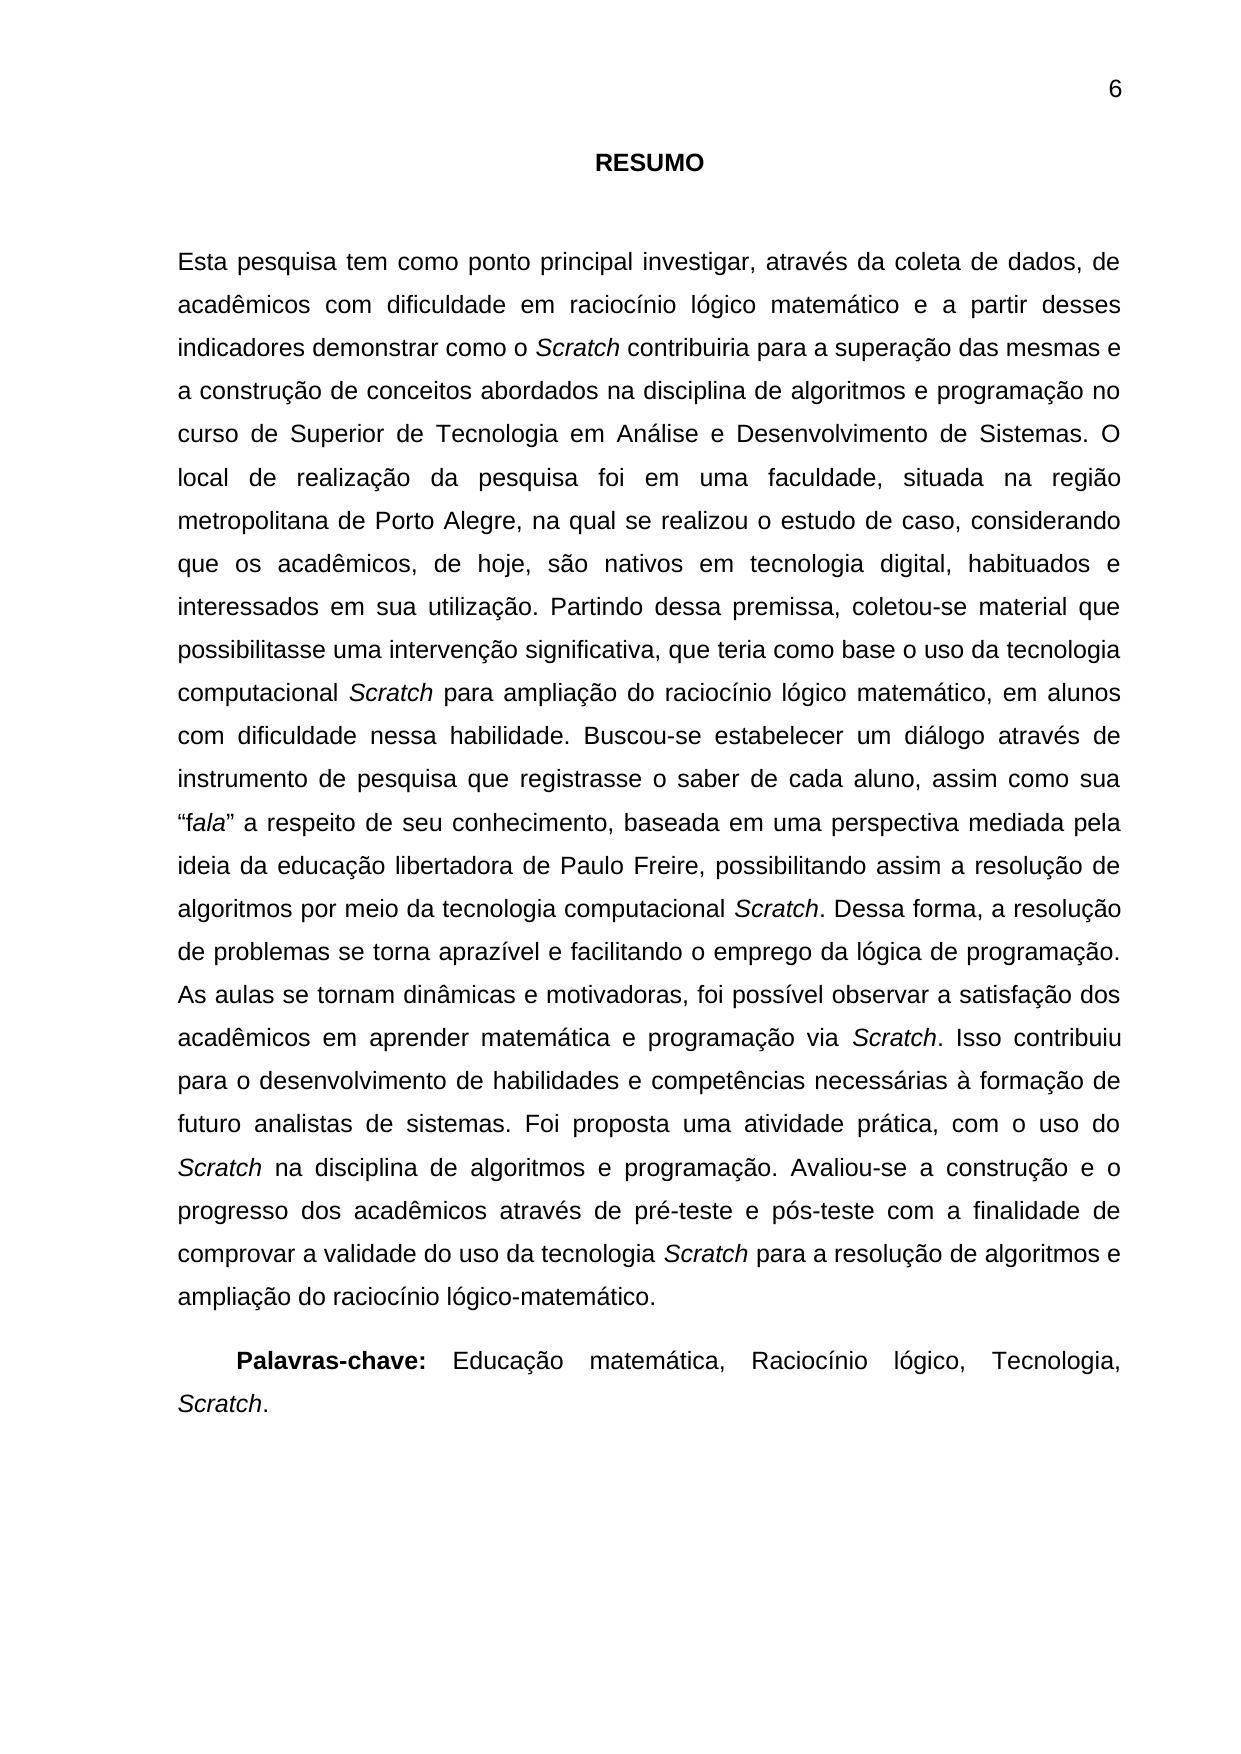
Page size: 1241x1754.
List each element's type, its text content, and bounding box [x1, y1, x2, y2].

text Esta pesquisa tem como ponto principal investigar, através da coleta de dados, de acadêmicos com dificuldade em raciocínio lógico matemático e a partir desses indicadores demonstrar como o Scratch contribuiria para a superação das mesmas e a construção de conceitos abordados na disciplina de algoritmos e programação no curso de Superior de Tecnologia em Análise e Desenvolvimento de Sistemas. O local de realização da pesquisa foi em uma faculdade, situada na região metropolitana de Porto Alegre, na qual se realizou o estudo de caso, considerando que os acadêmicos, de hoje, são nativos em tecnologia digital, habituados e interessados em sua utilização. Partindo dessa premissa, coletou-se material que possibilitasse uma intervenção significativa, que teria como base o uso da tecnologia computacional Scratch para ampliação do raciocínio lógico matemático, em alunos com dificuldade nessa habilidade. Buscou-se estabelecer um diálogo através de instrumento de pesquisa que registrasse o saber de cada aluno, assim como sua “fala” a respeito de seu conhecimento, baseada em uma perspectiva mediada pela ideia da educação libertadora de Paulo Freire, possibilitando assim a resolução de algoritmos por meio da tecnologia computacional Scratch. Dessa forma, a resolução de problemas se torna aprazível e facilitando o emprego da lógica de programação. As aulas se tornam dinâmicas e motivadoras, foi possível observar a satisfação dos acadêmicos em aprender matemática e programação via Scratch. Isso contribuiu para o desenvolvimento de habilidades e competências necessárias à formação de futuro analistas de sistemas. Foi proposta uma atividade prática, com o uso do Scratch na disciplina de algoritmos e programação. Avaliou-se a construção e o progresso dos acadêmicos através de pré-teste e pós-teste com a finalidade de comprovar a validade do uso da tecnologia Scratch para a resolução de algoritmos e ampliação do raciocínio lógico-matemático. [177, 247, 1122, 1311]
subtitle RESUMO [177, 148, 1122, 176]
text Palavras-chave: Educação matemática, Raciocínio lógico, Tecnologia, Scratch. [177, 1346, 1122, 1418]
